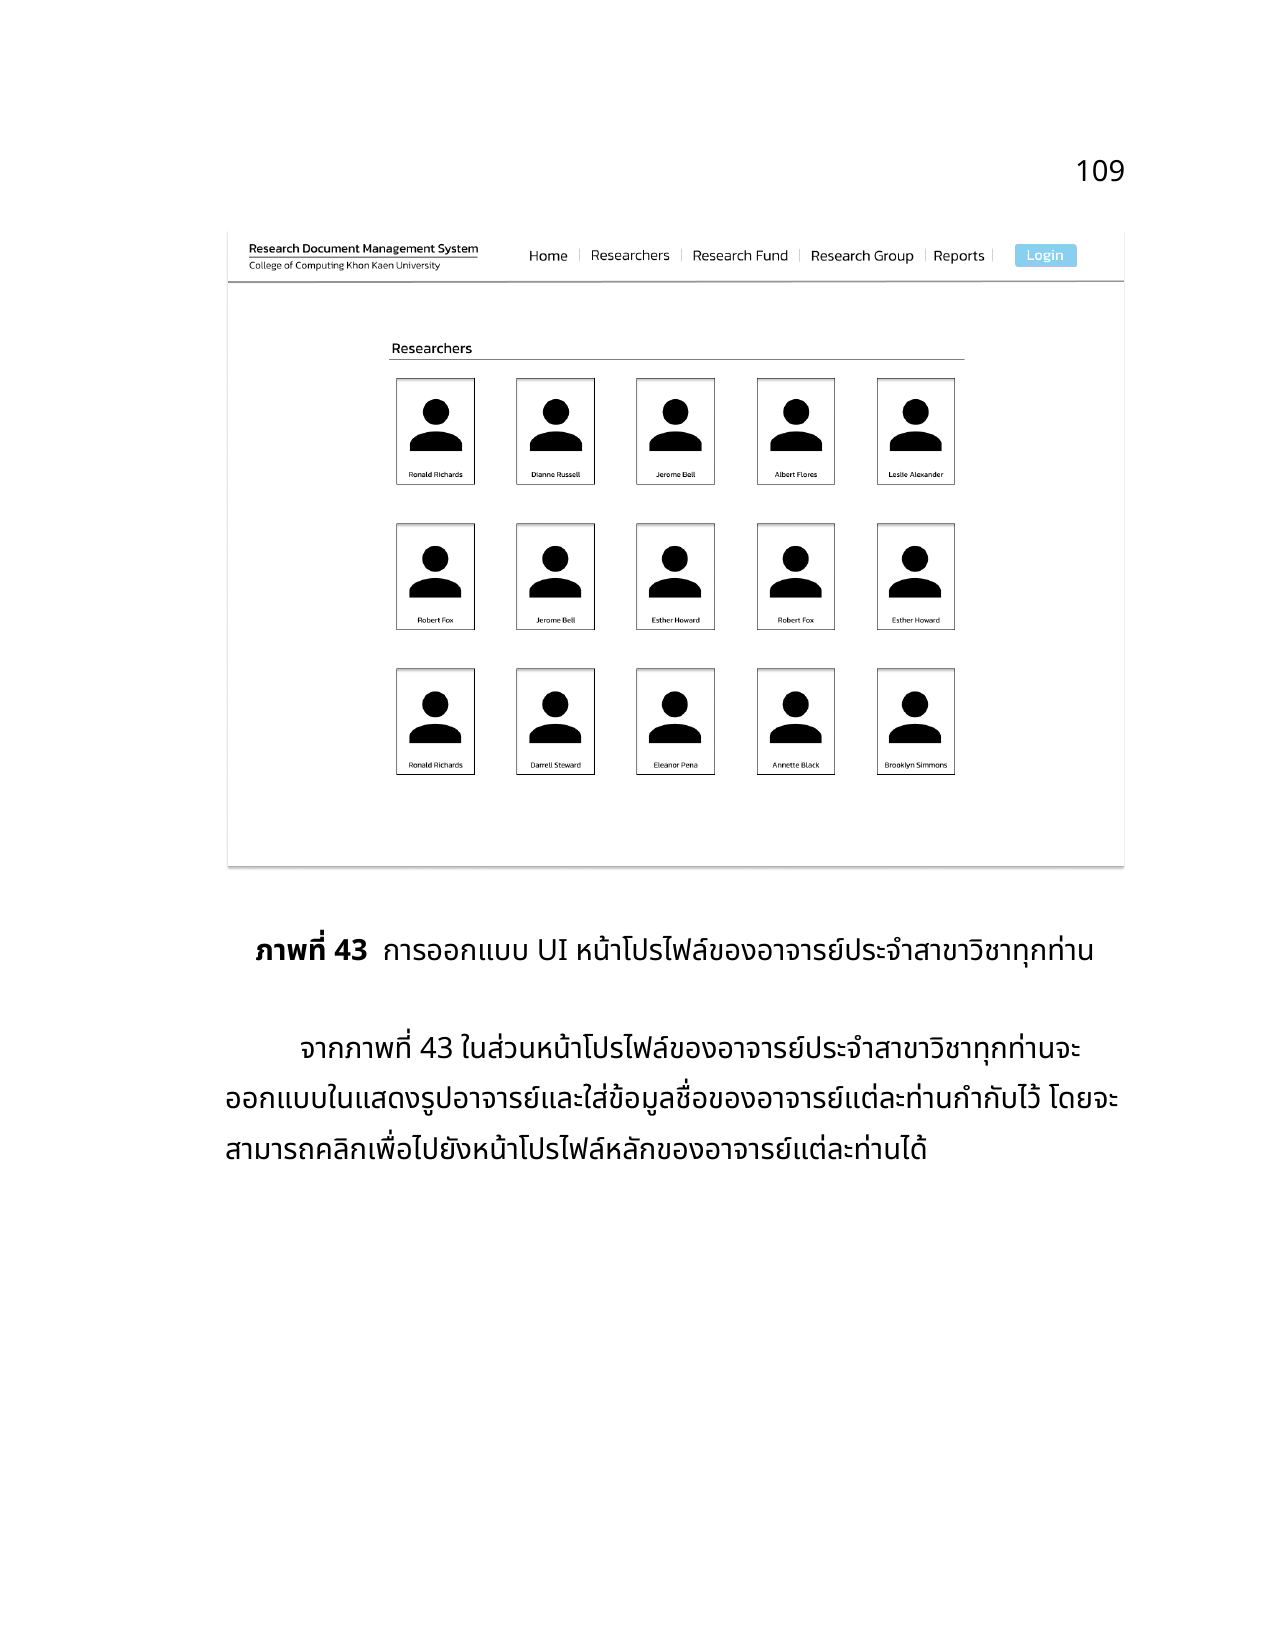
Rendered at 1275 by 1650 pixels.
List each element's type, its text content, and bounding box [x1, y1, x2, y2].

text ภาพที่ 43 การออกแบบ UI หน้าโปรไฟล์ของอาจารย์ประจำสาขาวิชาทุกท่าน [225, 929, 1125, 973]
text จากภาพที่ 43 ในส่วนหน้าโปรไฟล์ของอาจารย์ประจำสาขาวิชาทุกท่านจะออกแบบในแสดงรูปอาจารย์และใส่ข้อมูลชื่อของอาจารย์แต่ละท่านกำกับไว้ โดยจะสามารถคลิกเพื่อไปยังหน้าโปรไฟล์หลักของอาจารย์แต่ละท่านได้ [225, 1027, 1125, 1173]
picture [225, 229, 1125, 871]
